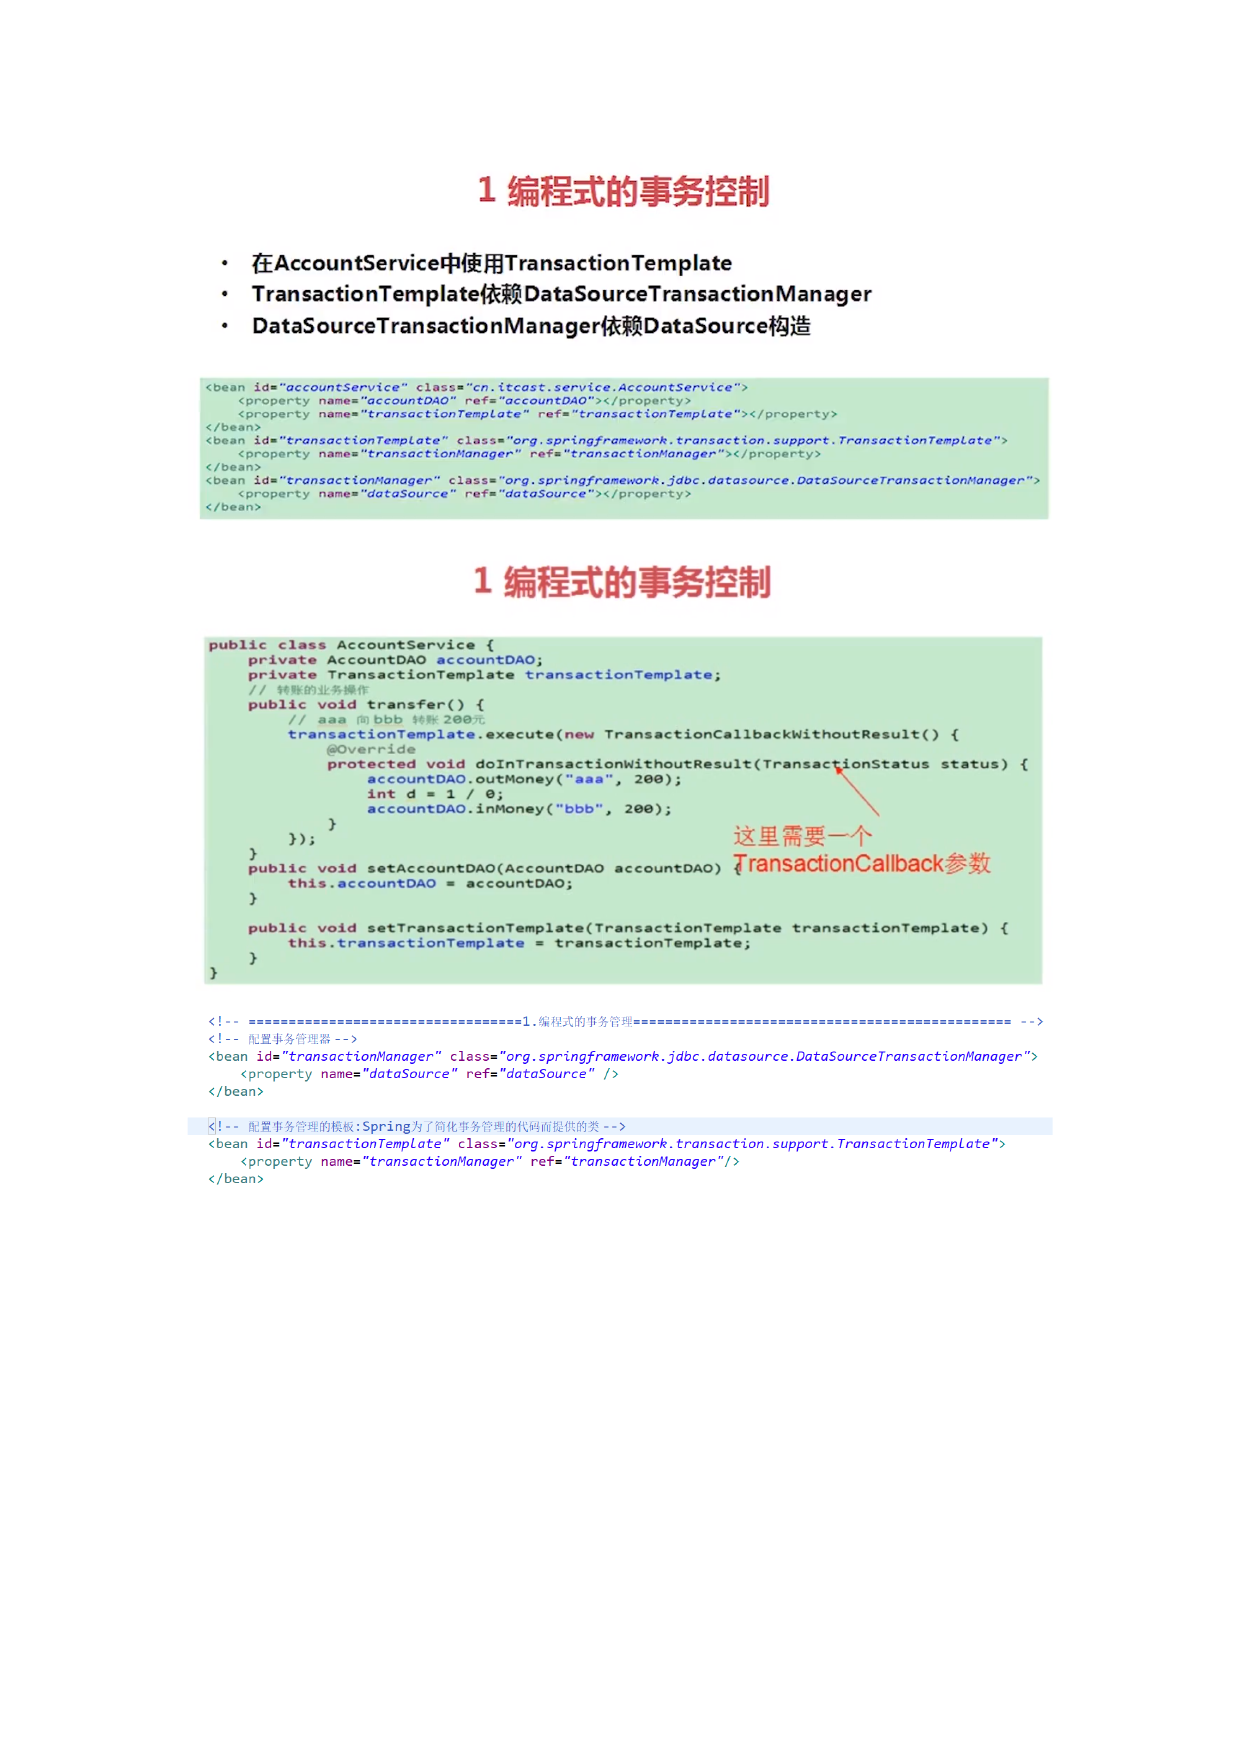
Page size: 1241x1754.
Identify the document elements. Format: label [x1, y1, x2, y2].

picture [187, 552, 1053, 992]
picture [187, 162, 1053, 521]
picture [187, 1007, 1053, 1198]
